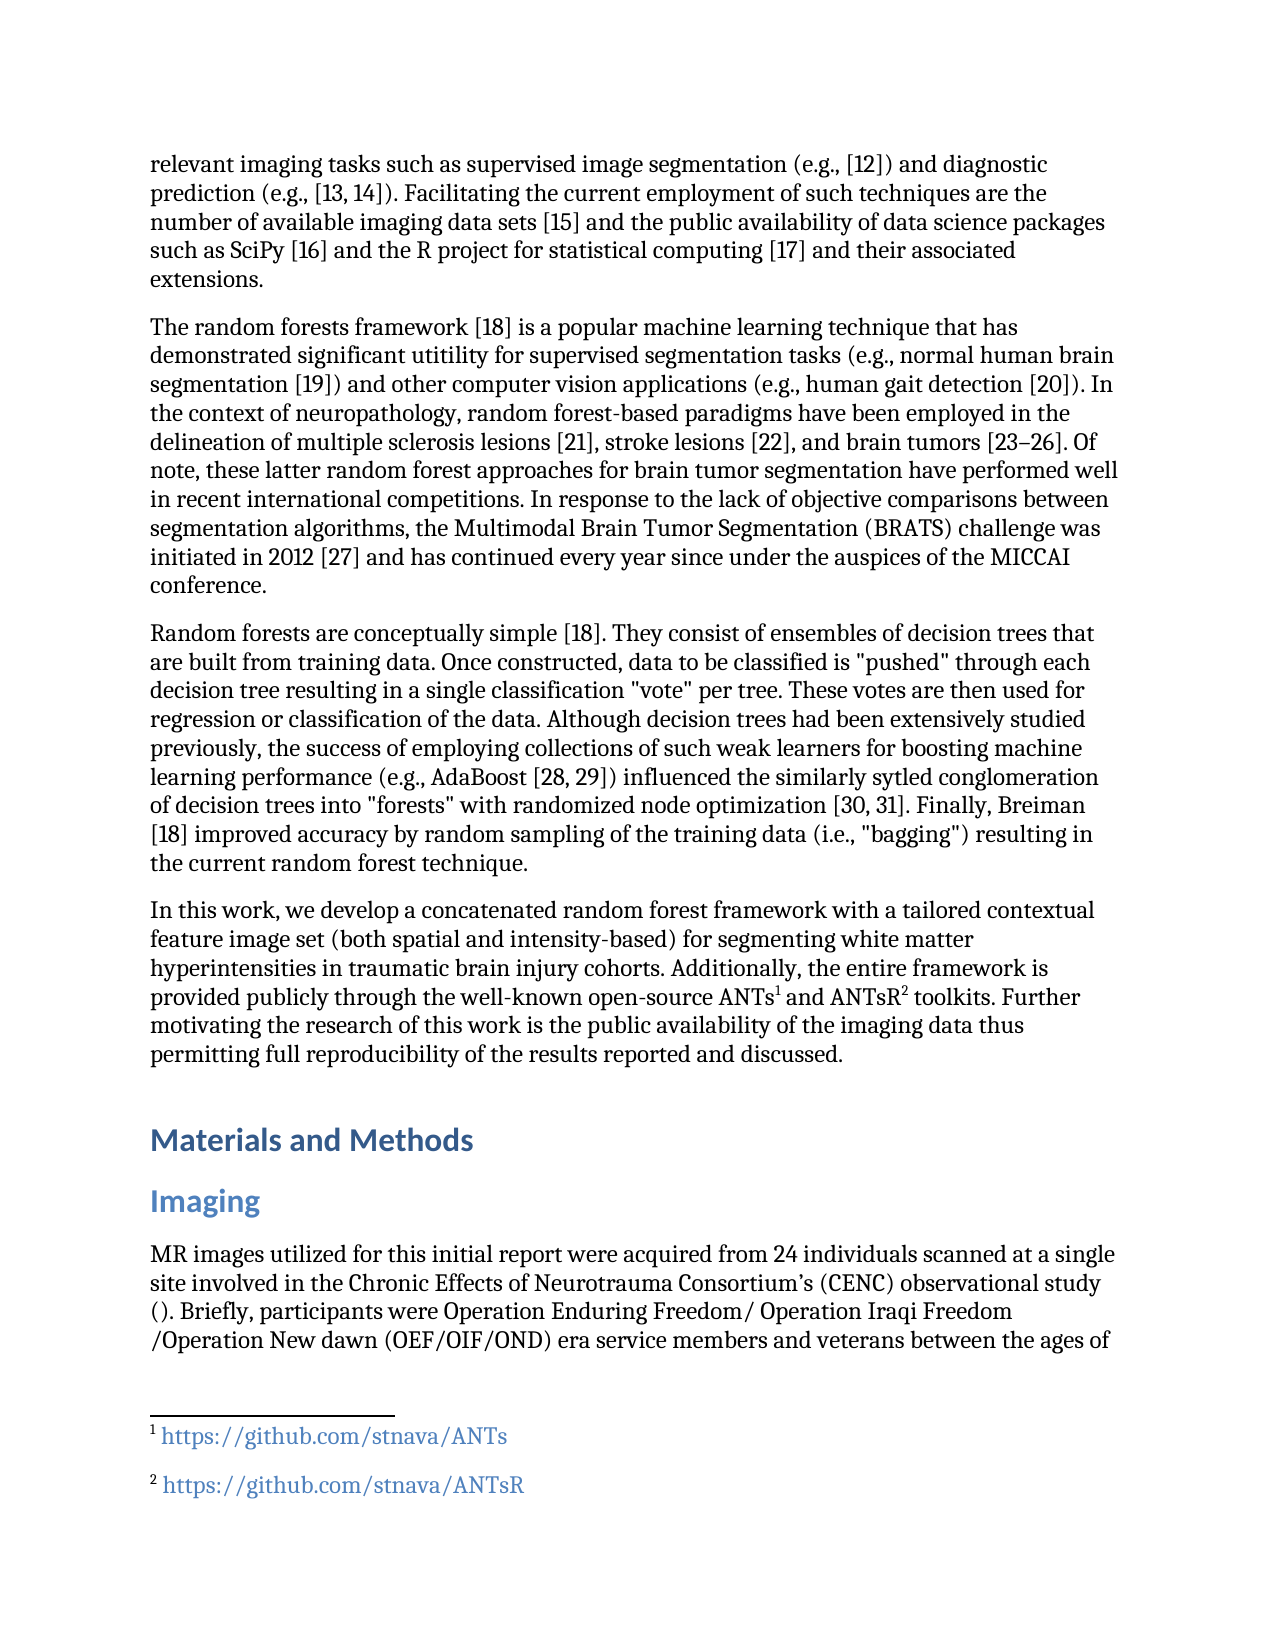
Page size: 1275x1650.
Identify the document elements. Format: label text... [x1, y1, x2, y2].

text In this work, we develop a concatenated random forest framework with a tailored contextual feature image set (both spatial and intensity-based) for segmenting white matter hyperintensities in traumatic brain injury cohorts. Additionally, the entire framework is provided publicly through the well-known open-source ANTs and ANTsR toolkits. Further motivating the research of this work is the public availability of the imaging data thus permitting full reproducibility of the results reported and discussed. [150, 896, 1125, 1069]
text Random forests are conceptually simple [18]. They consist of ensembles of decision trees that are built from training data. Once constructed, data to be classified is "pushed" through each decision tree resulting in a single classification "vote" per tree. These votes are then used for regression or classification of the data. Although decision trees had been extensively studied previously, the success of employing collections of such weak learners for boosting machine learning performance (e.g., AdaBoost [28, 29]) influenced the similarly sytled conglomeration of decision trees into "forests" with randomized node optimization [30, 31]. Finally, Breiman [18] improved accuracy by random sampling of the training data (i.e., "bagging") resulting in the current random forest technique. [150, 619, 1125, 877]
subtitle Imaging [150, 1180, 1125, 1221]
subtitle Materials and Methods [150, 1119, 1125, 1159]
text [150, 1240, 1125, 1355]
text The random forests framework [18] is a popular machine learning technique that has demonstrated significant utitility for supervised segmentation tasks (e.g., normal human brain segmentation [19]) and other computer vision applications (e.g., human gait detection [20]). In the context of neuropathology, random forest-based paradigms have been employed in the delineation of multiple sclerosis lesions [21], stroke lesions [22], and brain tumors [23–26]. Of note, these latter random forest approaches for brain tumor segmentation have performed well in recent international competitions. In response to the lack of objective comparisons between segmentation algorithms, the Multimodal Brain Tumor Segmentation (BRATS) challenge was initiated in 2012 [27] and has continued every year since under the auspices of the MICCAI conference. [150, 312, 1125, 600]
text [150, 150, 1125, 294]
